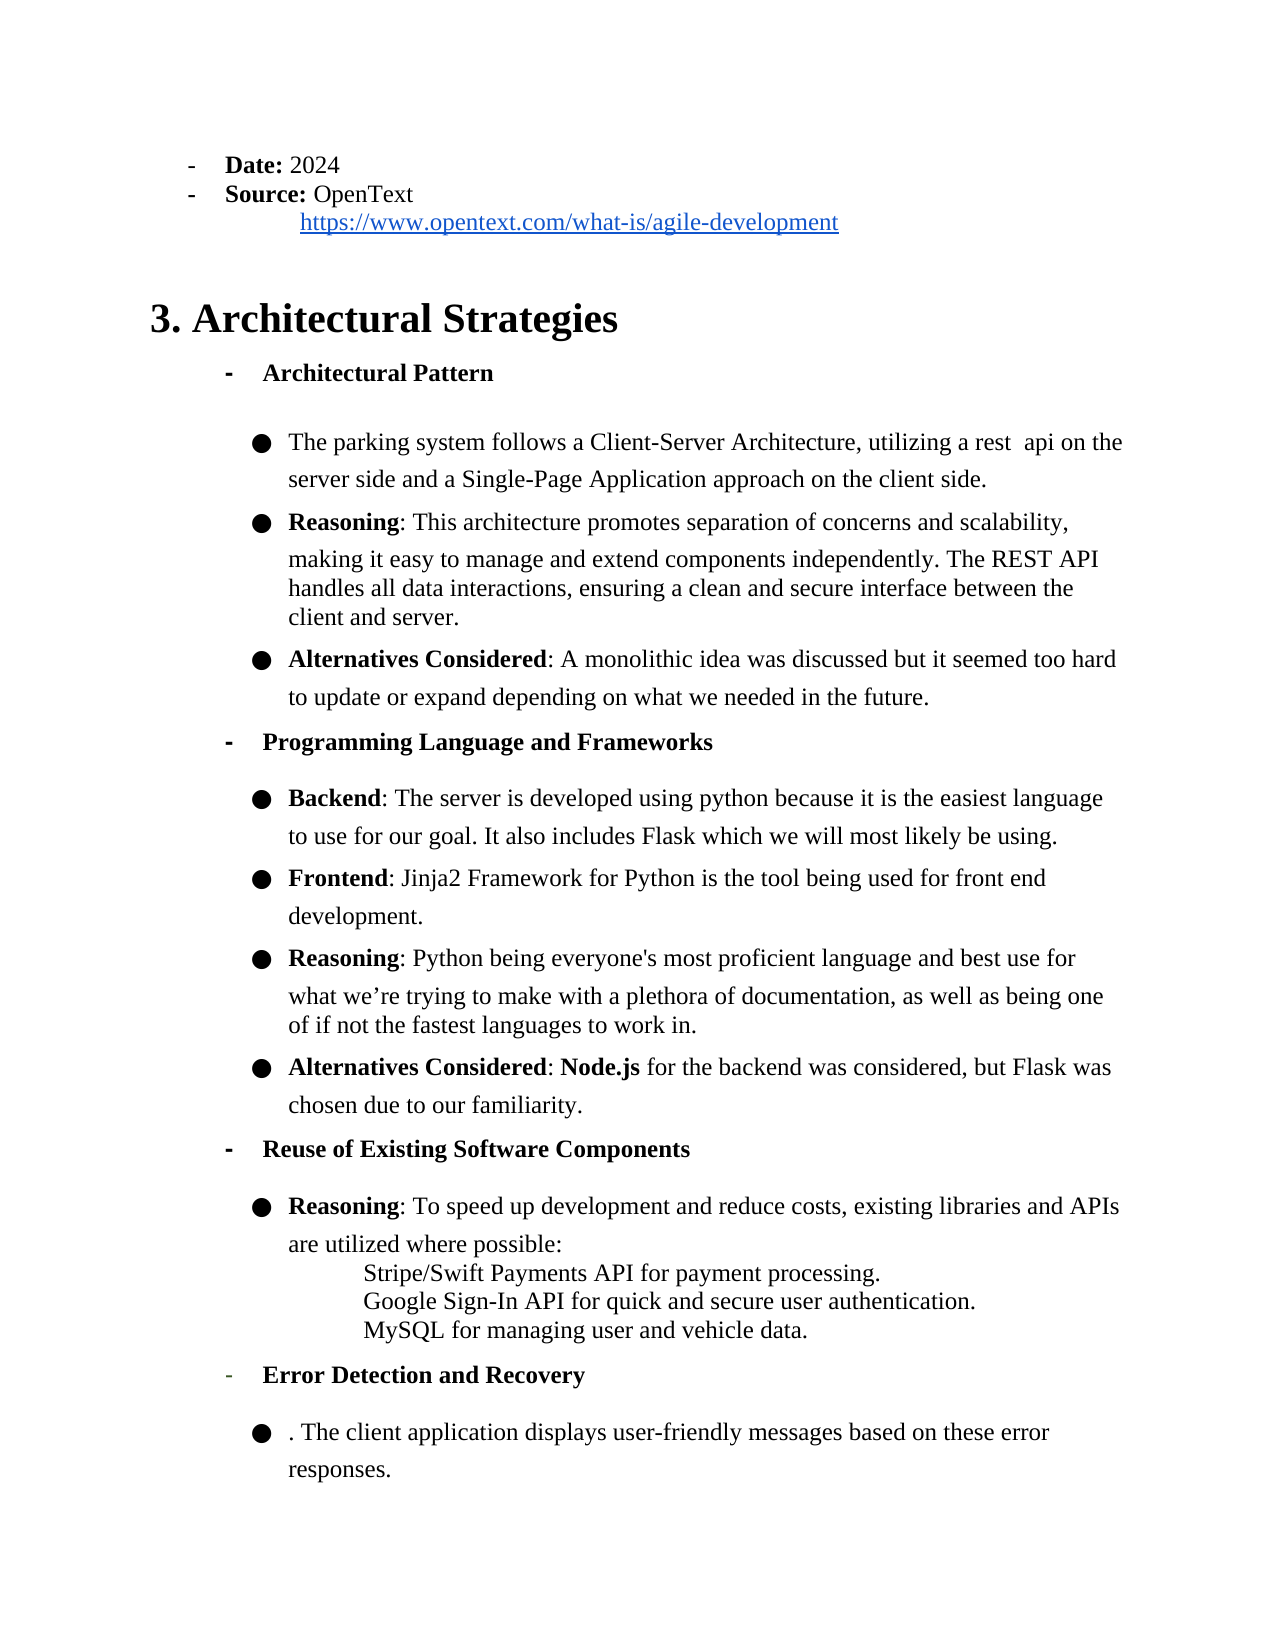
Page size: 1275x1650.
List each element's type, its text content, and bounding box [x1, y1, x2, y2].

list Reasoning: To speed up development and reduce costs, existing libraries and APIs are utilized where possible: [251, 1178, 1125, 1258]
list . The client application displays user-friendly messages based on these error responses. [251, 1403, 1125, 1483]
list Alternatives Considered: Node.js for the backend was considered, but Flask was chosen due to our familiarity. [251, 1038, 1125, 1118]
list Alternatives Considered: A monolithic idea was discussed but it seemed too hard to update or expand depending on what we needed in the future. [251, 631, 1125, 711]
list Programming Language and Frameworks [225, 723, 1125, 757]
text Stripe/Swift Payments API for payment processing. [363, 1258, 1125, 1286]
list Date: 2024 [187, 150, 1125, 179]
text Google Sign-In API for quick and secure user authentication. [363, 1286, 1125, 1315]
text 3. Architectural Strategies [150, 294, 1125, 342]
list Reasoning: This architecture promotes separation of concerns and scalability, making it easy to manage and extend components independently. The REST API handles all data interactions, ensuring a clean and secure interface between the client and server. [251, 493, 1125, 631]
list Reasoning: Python being everyone's most proficient language and best use for what we’re trying to make with a plethora of documentation, as well as being one of if not the fastest languages to work in. [251, 930, 1125, 1038]
list Frontend: Jinja2 Framework for Python is the tool being used for front end development. [251, 850, 1125, 930]
text https://www.opentext.com/what-is/agile-development [225, 207, 1125, 236]
text MySQL for managing user and vehicle data. [363, 1315, 1125, 1344]
list Error Detection and Recovery [225, 1356, 1125, 1390]
list Backend: The server is developed using python because it is the easiest language to use for our goal. It also includes Flask which we will most likely be using. [251, 770, 1125, 850]
list Source: OpenText [187, 179, 1125, 207]
list Reuse of Existing Software Components [225, 1131, 1125, 1165]
list The parking system follows a Client-Server Architecture, utilizing a rest api on the server side and a Single-Page Application approach on the client side. [251, 413, 1125, 493]
list Architectural Pattern [225, 354, 1125, 388]
